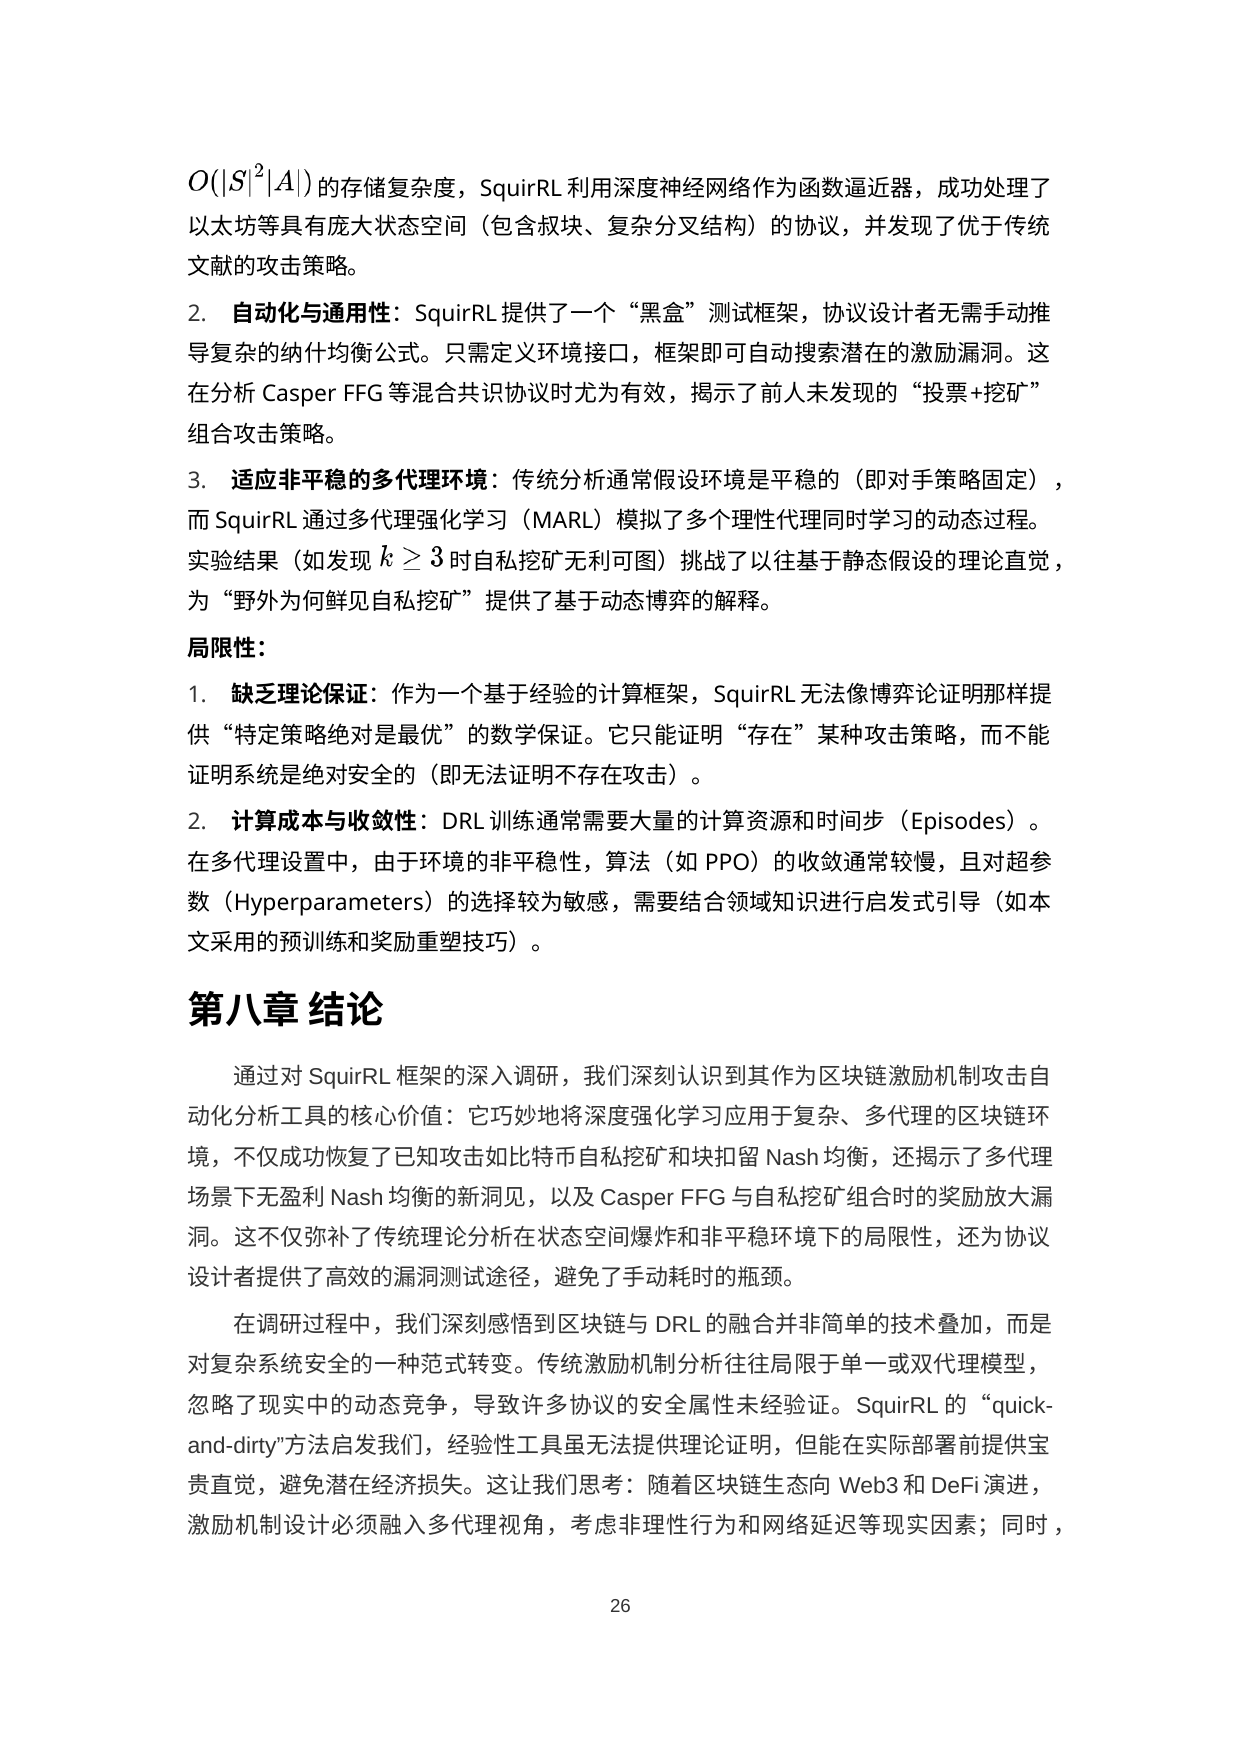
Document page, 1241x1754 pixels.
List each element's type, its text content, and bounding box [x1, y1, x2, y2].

picture [187, 163, 313, 197]
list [187, 164, 1053, 285]
picture [378, 545, 444, 570]
list 计算成本与收敛性：DRL训练通常需要大量的计算资源和时间步（Episodes）。在多代理设置中，由于环境的非平稳性，算法（如PPO）的收敛通常较慢，且对超参数（Hyperparameters）的选择较为敏感，需要结合领域知识进行启发式引导（如本文采用的预训练和奖励重塑技巧）。 [187, 800, 1053, 961]
list 适应非平稳的多代理环境：传统分析通常假设环境是平稳的（即对手策略固定），而SquirRL通过多代理强化学习（MARL）模拟了多个理性代理同时学习的动态过程。实验结果（如发现 时自私挖矿无利可图）挑战了以往基于静态假设的理论直觉，为“野外为何鲜见自私挖矿”提供了基于动态博弈的解释。 [187, 458, 1053, 620]
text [187, 1302, 1053, 1544]
text 通过对SquirRL框架的深入调研，我们深刻认识到其作为区块链激励机制攻击自动化分析工具的核心价值：它巧妙地将深度强化学习应用于复杂、多代理的区块链环境，不仅成功恢复了已知攻击如比特币自私挖矿和块扣留Nash均衡，还揭示了多代理场景下无盈利Nash均衡的新洞见，以及Casper FFG与自私挖矿组合时的奖励放大漏洞。这不仅弥补了传统理论分析在状态空间爆炸和非平稳环境下的局限性，还为协议设计者提供了高效的漏洞测试途径，避免了手动耗时的瓶颈。 [187, 1054, 1053, 1296]
subtitle 第八章 结论 [187, 967, 1053, 1048]
list 缺乏理论保证：作为一个基于经验的计算框架，SquirRL无法像博弈论证明那样提供“特定策略绝对是最优”的数学保证。它只能证明“存在”某种攻击策略，而不能证明系统是绝对安全的（即无法证明不存在攻击）。 [187, 673, 1053, 793]
text 局限性： [187, 626, 1053, 666]
list 自动化与通用性：SquirRL提供了一个“黑盒”测试框架，协议设计者无需手动推导复杂的纳什均衡公式。只需定义环境接口，框架即可自动搜索潜在的激励漏洞。这在分析Casper FFG等混合共识协议时尤为有效，揭示了前人未发现的“投票+挖矿”组合攻击策略。 [187, 291, 1053, 452]
